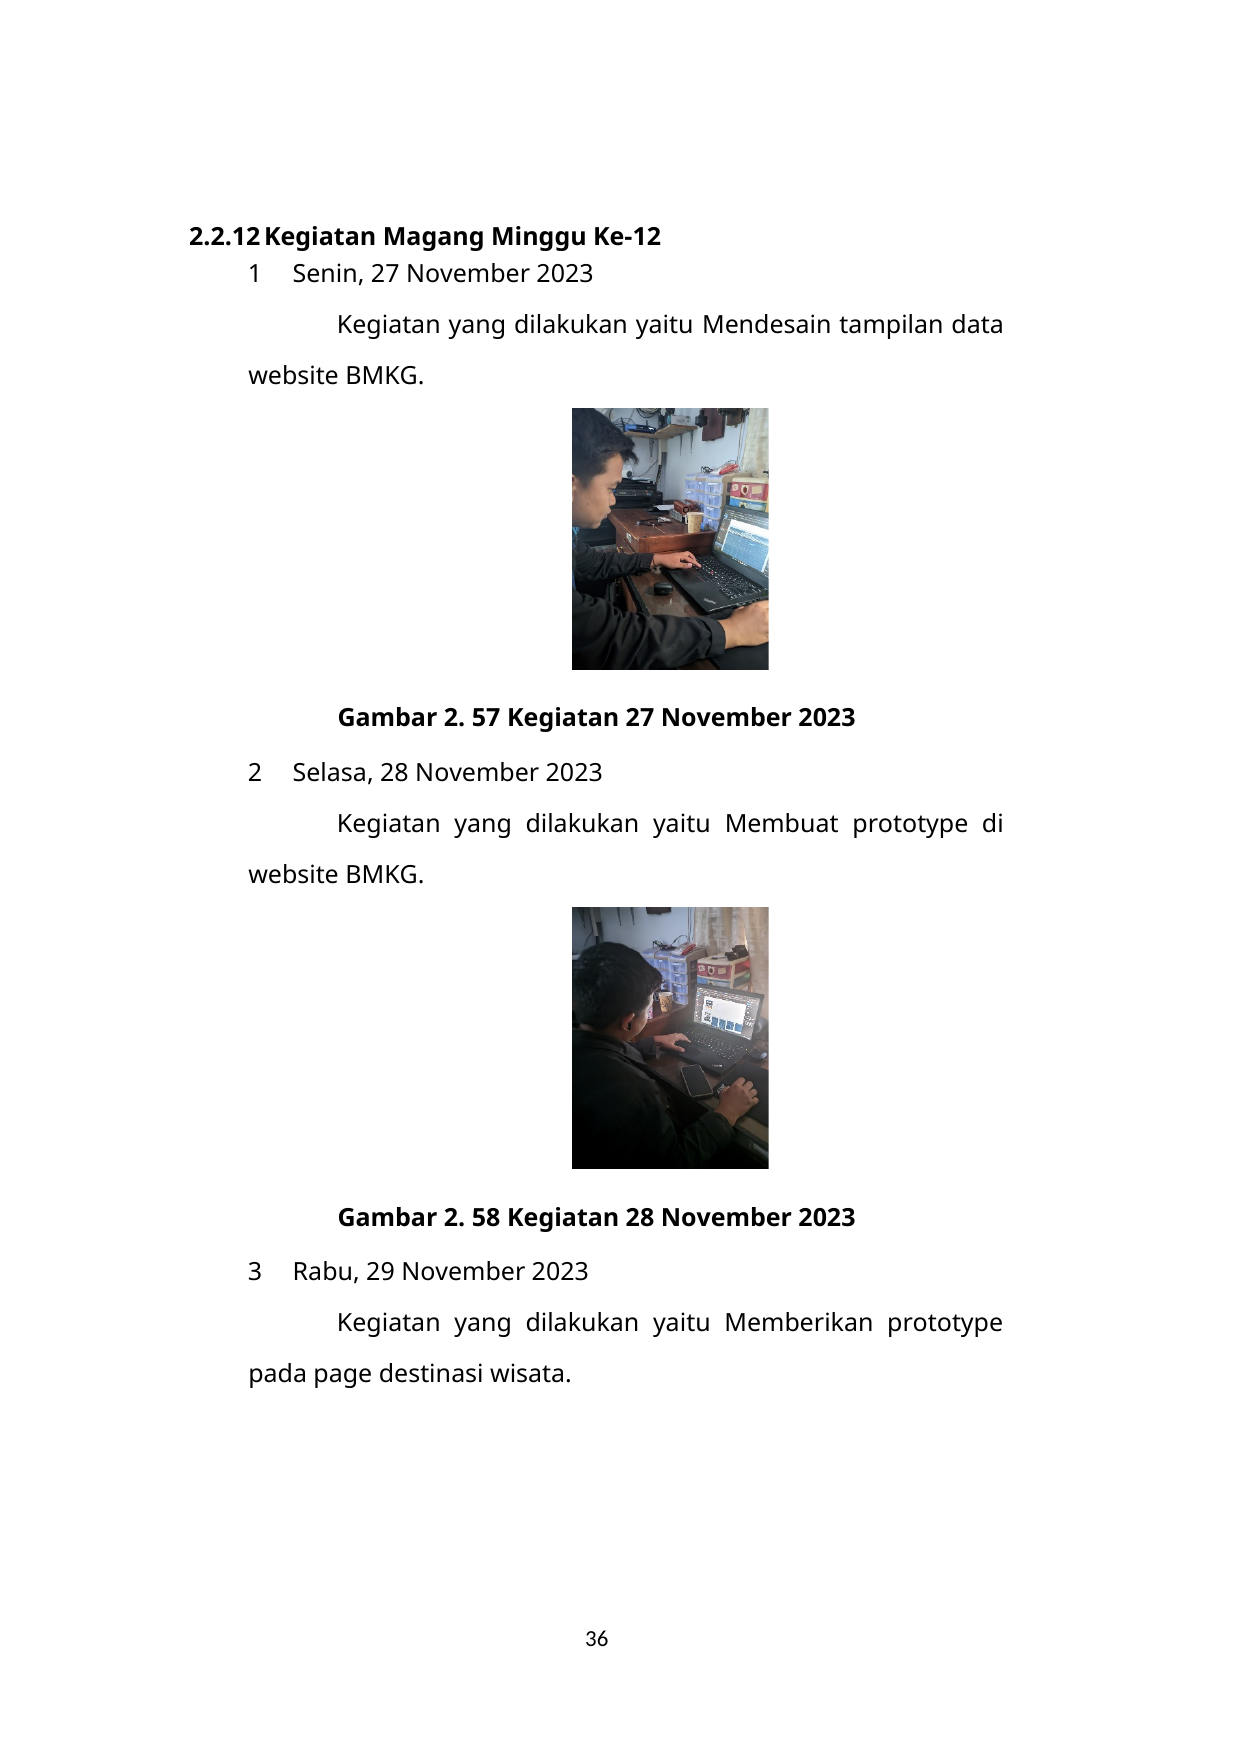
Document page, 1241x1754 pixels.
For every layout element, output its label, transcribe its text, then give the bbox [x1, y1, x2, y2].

text Gambar 2. 57 Kegiatan 27 November 2023 [189, 700, 1004, 734]
picture [572, 408, 769, 670]
subtitle Kegiatan Magang Minggu Ke-12 [189, 218, 1004, 253]
text Gambar 2. 58 Kegiatan 28 November 2023 [189, 1199, 1004, 1233]
list Senin, 27 November 2023 [248, 255, 1004, 289]
list Kegiatan yang dilakukan yaitu Mendesain tampilan data website BMKG. [248, 306, 1004, 391]
list Rabu, 29 November 2023 [248, 1254, 1004, 1288]
list Selasa, 28 November 2023 [248, 755, 1004, 789]
text Kegiatan yang dilakukan yaitu Memberikan prototype pada page destinasi wisata. [248, 1305, 1004, 1390]
picture [572, 907, 769, 1169]
list Kegiatan yang dilakukan yaitu Membuat prototype di website BMKG. [248, 806, 1004, 891]
